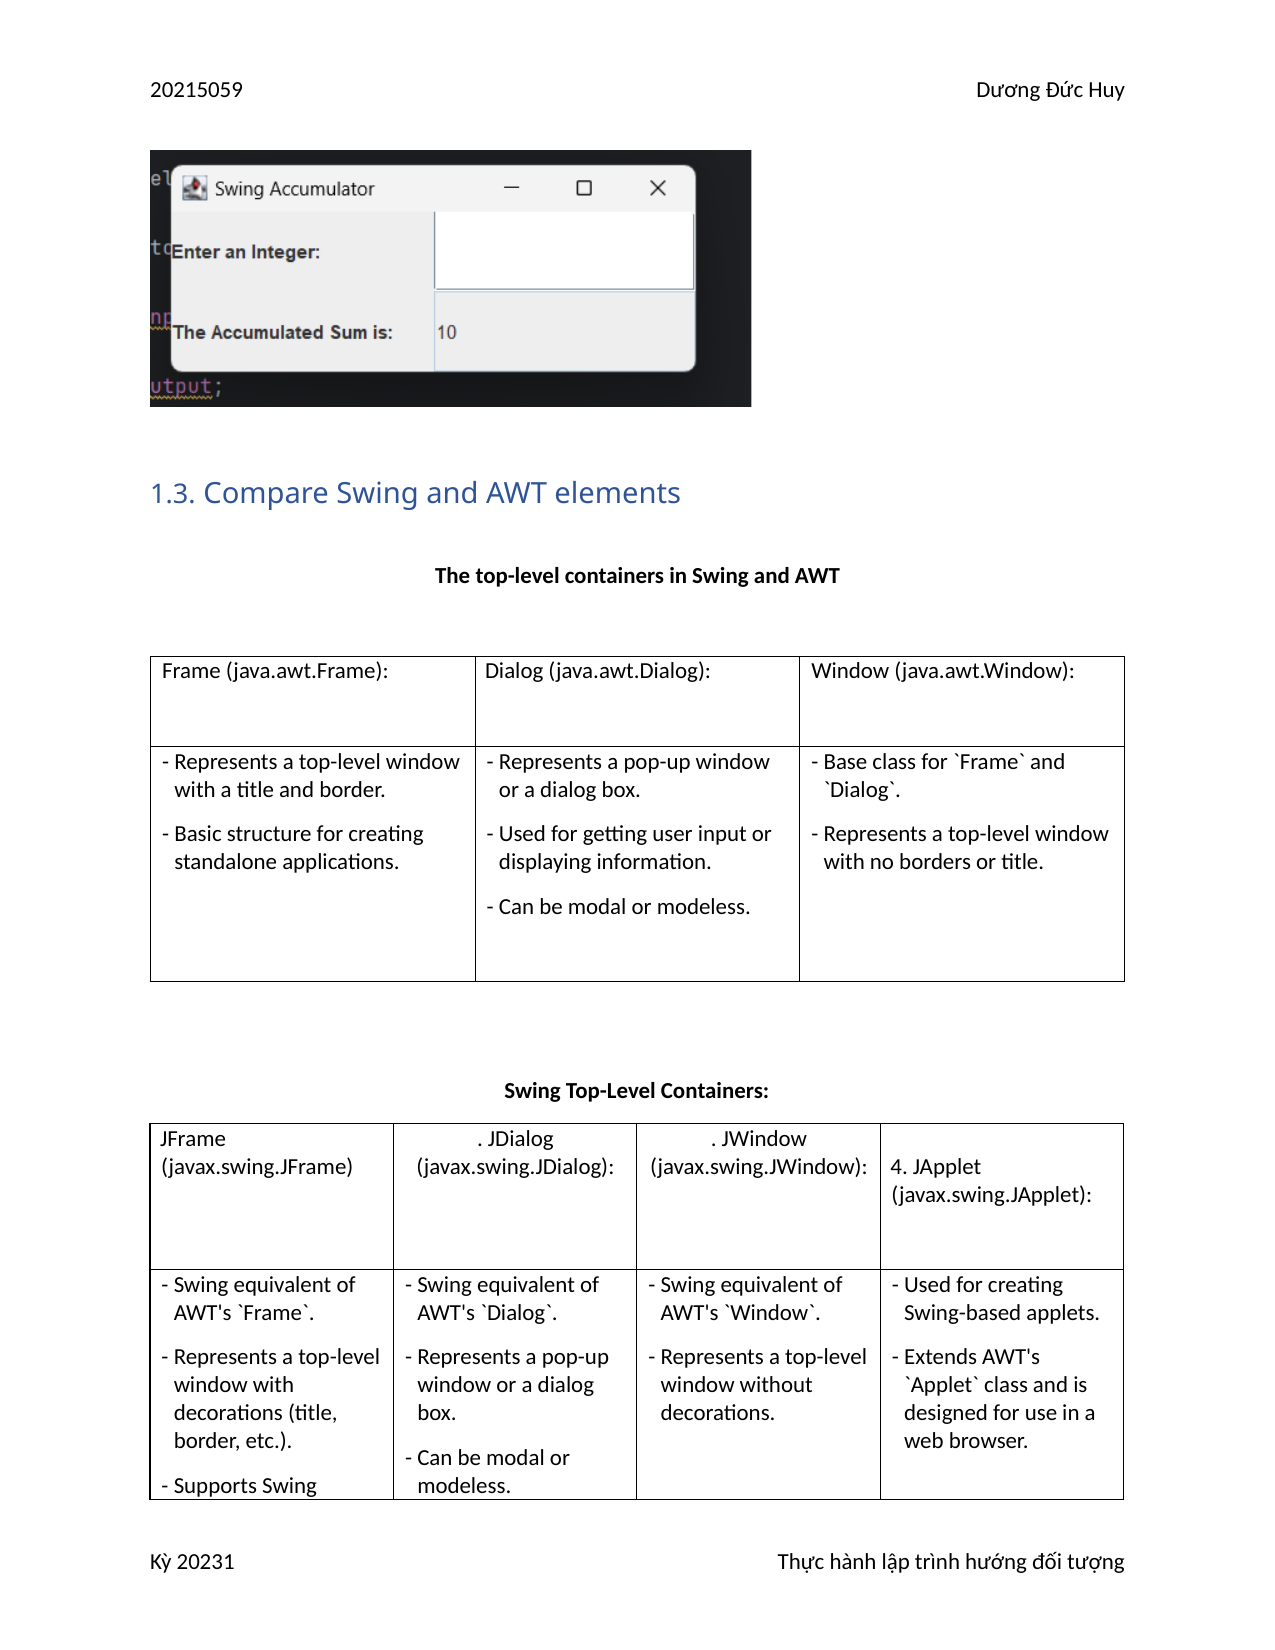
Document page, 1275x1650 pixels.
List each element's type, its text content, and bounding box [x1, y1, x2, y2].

table_header 4. JApplet (javax.swing.JApplet): [881, 1124, 1123, 1269]
table_header Frame (java.awt.Frame): [151, 657, 475, 746]
table_header JFrame (javax.swing.JFrame) [151, 1124, 393, 1269]
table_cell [881, 1270, 1123, 1499]
table_header . JDialog (javax.swing.JDialog): [394, 1124, 636, 1269]
subtitle 1.3. Compare Swing and AWT elements [150, 472, 1125, 512]
table_header Window (java.awt.Window): [800, 657, 1124, 746]
table_cell Represents a top-level window with a title and border. Basic structure for creating standalone applications. [151, 747, 475, 981]
picture [150, 150, 752, 407]
table_cell Represents a pop-up window or a dialog box. Used for getting user input or displaying information. Can be modal or modeless. [476, 747, 799, 981]
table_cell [151, 1270, 393, 1499]
table_header Dialog (java.awt.Dialog): [476, 657, 799, 746]
table_cell Base class for `Frame` and `Dialog`. Represents a top-level window with no borders or title. [800, 747, 1124, 981]
table_header . JWindow (javax.swing.JWindow): [637, 1124, 880, 1269]
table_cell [394, 1270, 636, 1499]
text The top-level containers in Swing and AWT [150, 562, 1125, 590]
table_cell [637, 1270, 880, 1499]
text Swing Top-Level Containers: [148, 1076, 1125, 1104]
